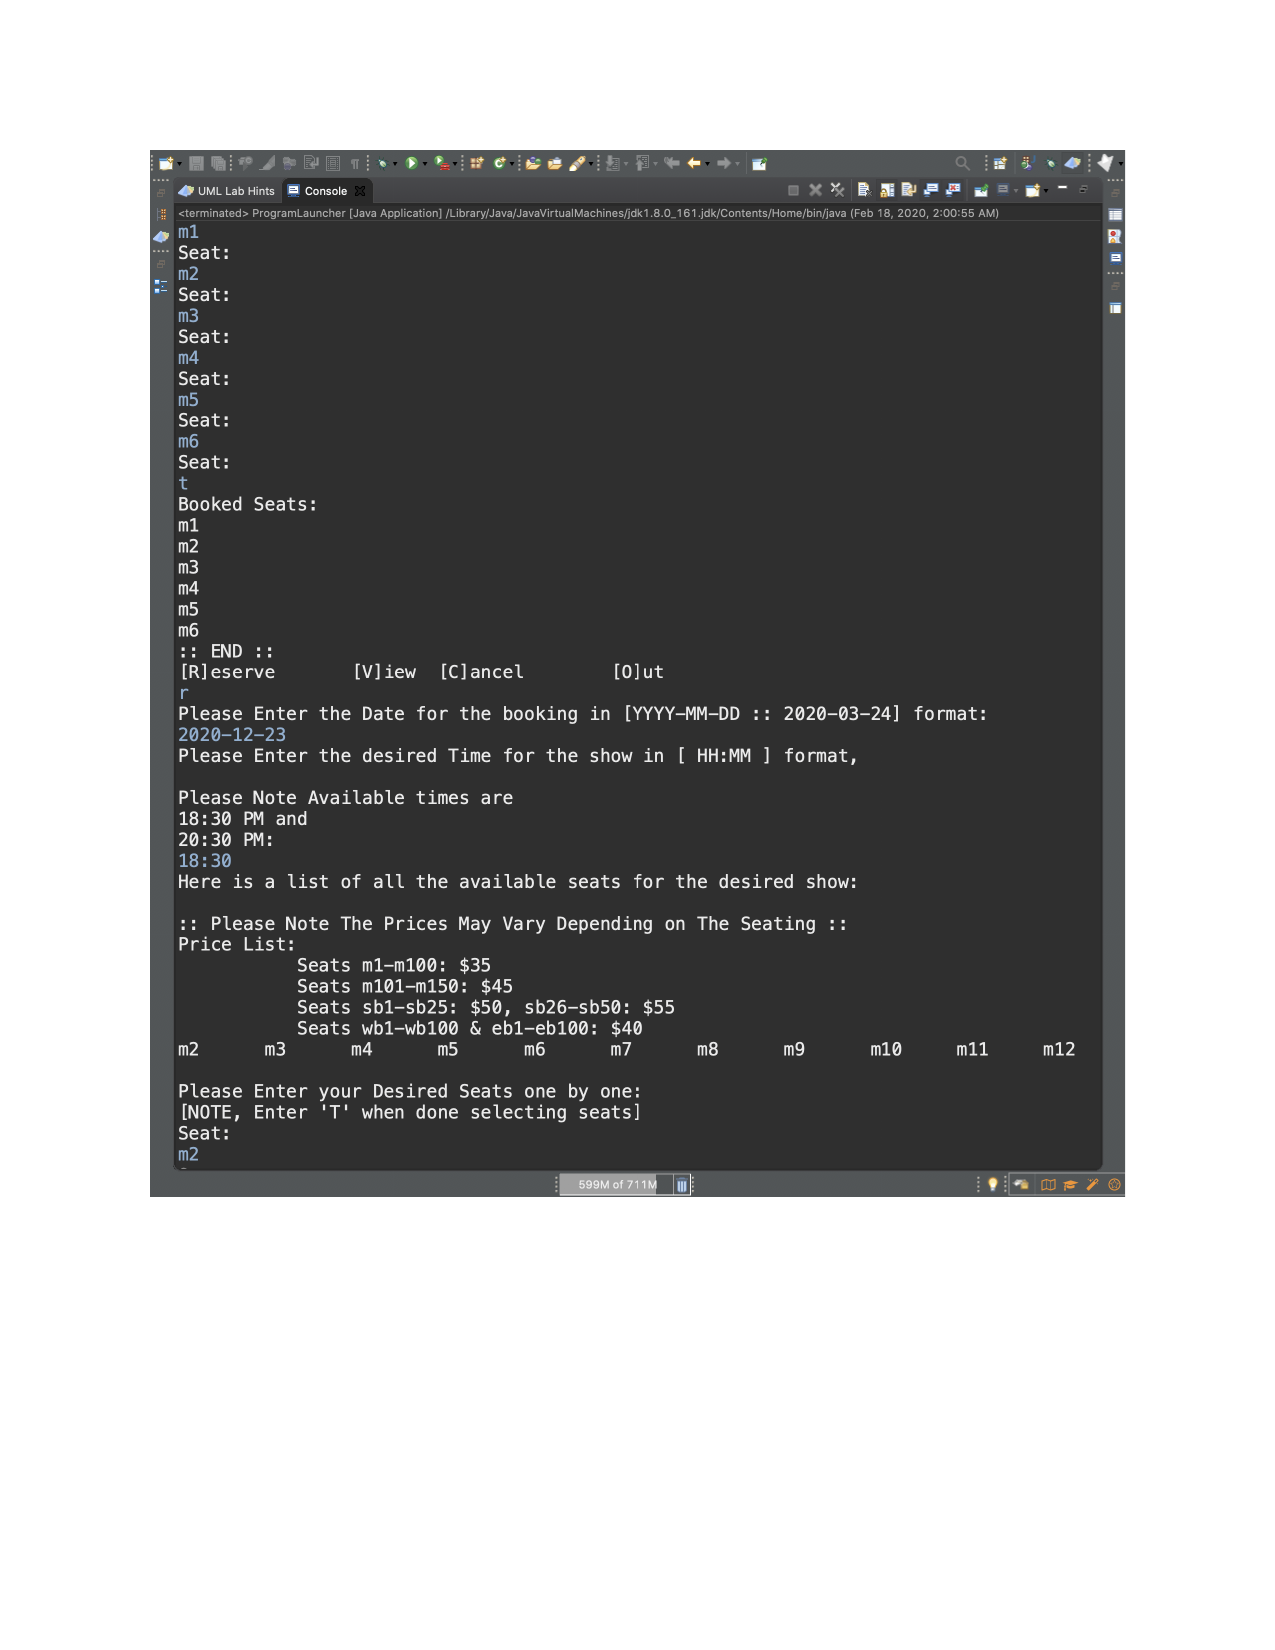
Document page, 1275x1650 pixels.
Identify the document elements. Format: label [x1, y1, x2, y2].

picture [150, 150, 1125, 1197]
